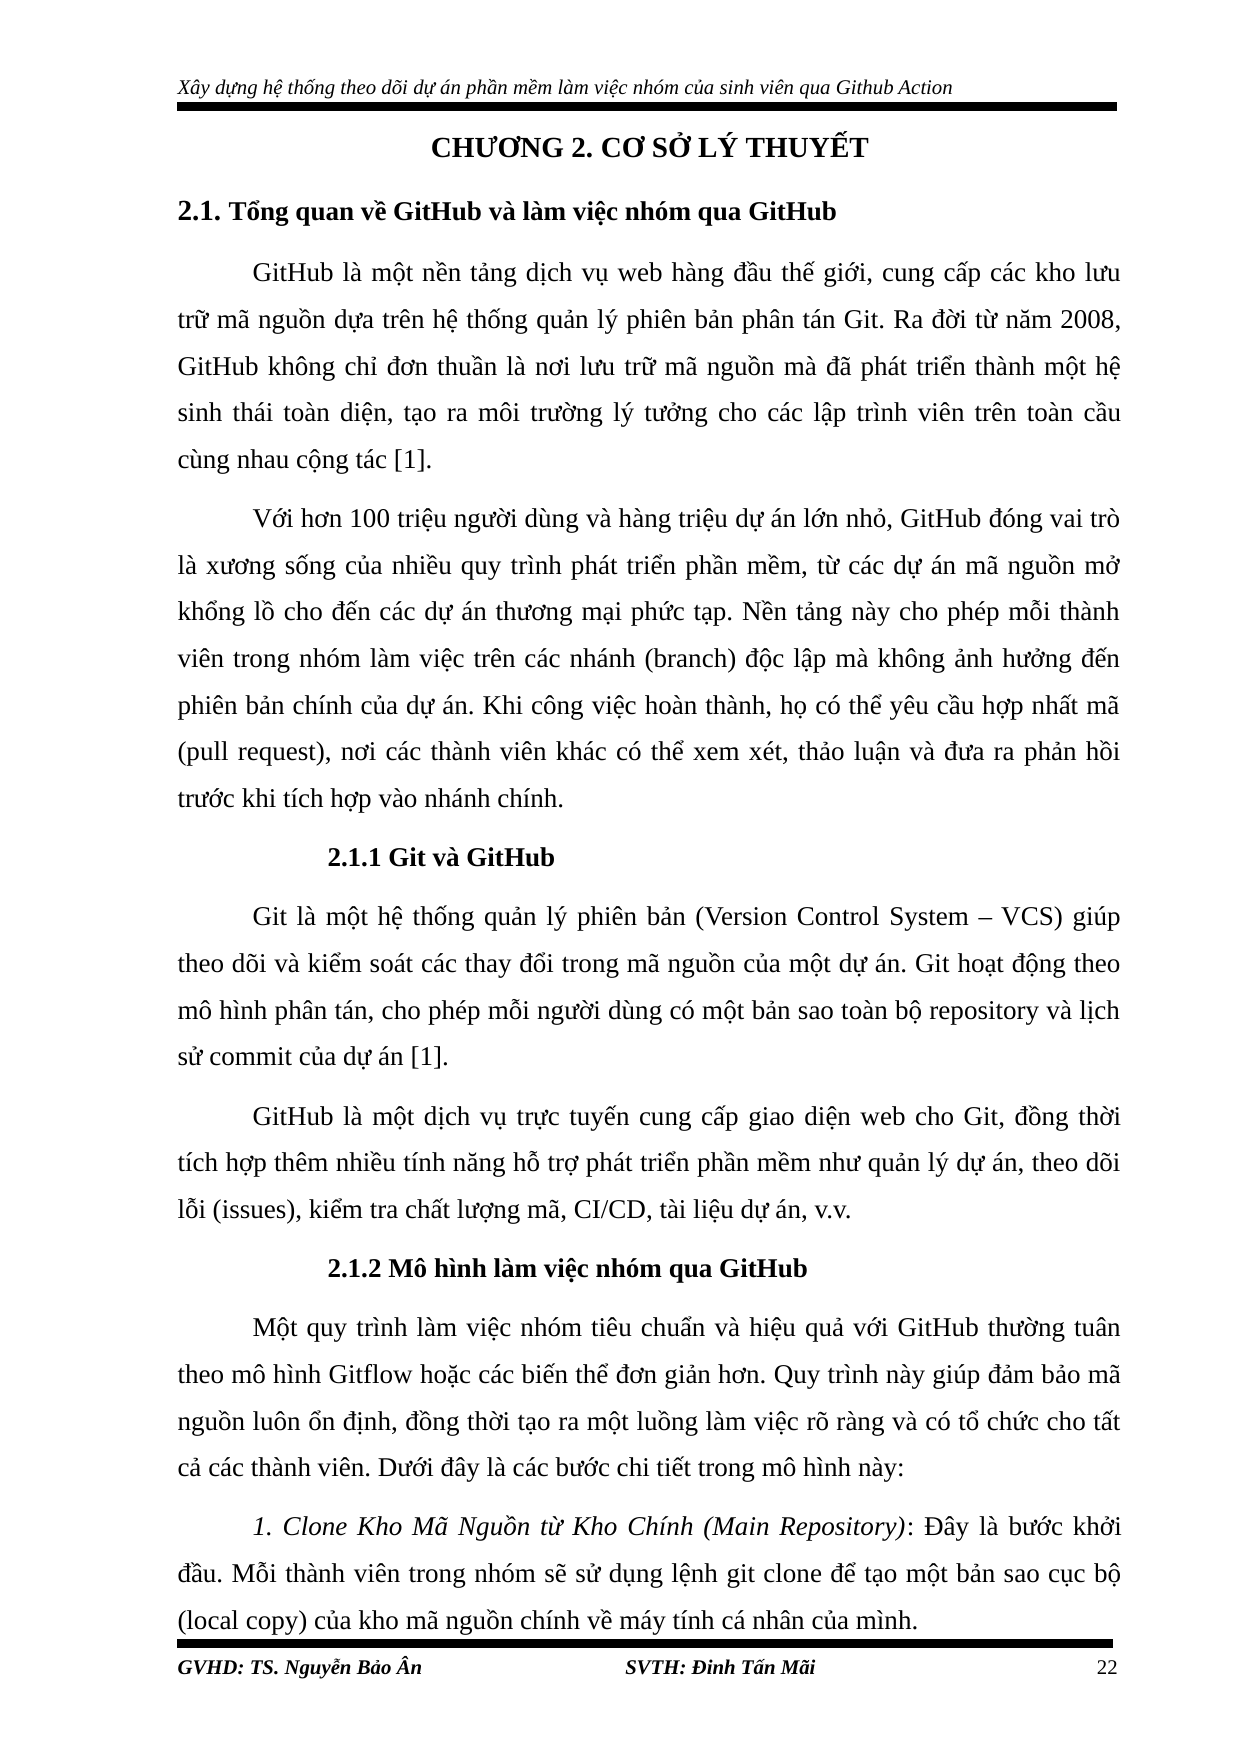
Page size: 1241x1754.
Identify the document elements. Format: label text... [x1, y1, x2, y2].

text Với hơn 100 triệu người dùng và hàng triệu dự án lớn nhỏ, GitHub đóng vai trò là xương sống của nhiều quy trình phát triển phần mềm, từ các dự án mã nguồn mở khổng lồ cho đến các dự án thương mại phức tạp. Nền tảng này cho phép mỗi thành viên trong nhóm làm việc trên các nhánh (branch) độc lập mà không ảnh hưởng đến phiên bản chính của dự án. Khi công việc hoàn thành, họ có thể yêu cầu hợp nhất mã (pull request), nơi các thành viên khác có thể xem xét, thảo luận và đưa ra phản hồi trước khi tích hợp vào nhánh chính. [177, 502, 1122, 813]
subtitle CƠ SỞ LÝ THUYẾT [177, 131, 1122, 164]
text 1. Clone Kho Mã Nguồn từ Kho Chính (Main Repository): Đây là bước khởi đầu. Mỗi thành viên trong nhóm sẽ sử dụng lệnh git clone để tạo một bản sao cục bộ (local copy) của kho mã nguồn chính về máy tính cá nhân của mình. [177, 1510, 1122, 1635]
text GitHub là một nền tảng dịch vụ web hàng đầu thế giới, cung cấp các kho lưu trữ mã nguồn dựa trên hệ thống quản lý phiên bản phân tán Git. Ra đời từ năm 2008, GitHub không chỉ đơn thuần là nơi lưu trữ mã nguồn mà đã phát triển thành một hệ sinh thái toàn diện, tạo ra môi trường lý tưởng cho các lập trình viên trên toàn cầu cùng nhau cộng tác. [177, 256, 1122, 474]
subtitle Tổng quan về GitHub và làm việc nhóm qua GitHub [177, 193, 1122, 227]
text GitHub là một dịch vụ trực tuyến cung cấp giao diện web cho Git, đồng thời tích hợp thêm nhiều tính năng hỗ trợ phát triển phần mềm như quản lý dự án, theo dõi lỗi (issues), kiểm tra chất lượng mã, CI/CD, tài liệu dự án, v.v. [177, 1099, 1122, 1224]
subtitle Git và GitHub [252, 841, 1122, 872]
subtitle Mô hình làm việc nhóm qua GitHub [252, 1252, 1122, 1283]
text Git là một hệ thống quản lý phiên bản (Version Control System – VCS) giúp theo dõi và kiểm soát các thay đổi trong mã nguồn của một dự án. Git hoạt động theo mô hình phân tán, cho phép mỗi người dùng có một bản sao toàn bộ repository và lịch sử commit của dự án . [177, 900, 1122, 1072]
text Một quy trình làm việc nhóm tiêu chuẩn và hiệu quả với GitHub thường tuân theo mô hình Gitflow hoặc các biến thể đơn giản hơn. Quy trình này giúp đảm bảo mã nguồn luôn ổn định, đồng thời tạo ra một luồng làm việc rõ ràng và có tổ chức cho tất cả các thành viên. Dưới đây là các bước chi tiết trong mô hình này: [177, 1311, 1122, 1482]
